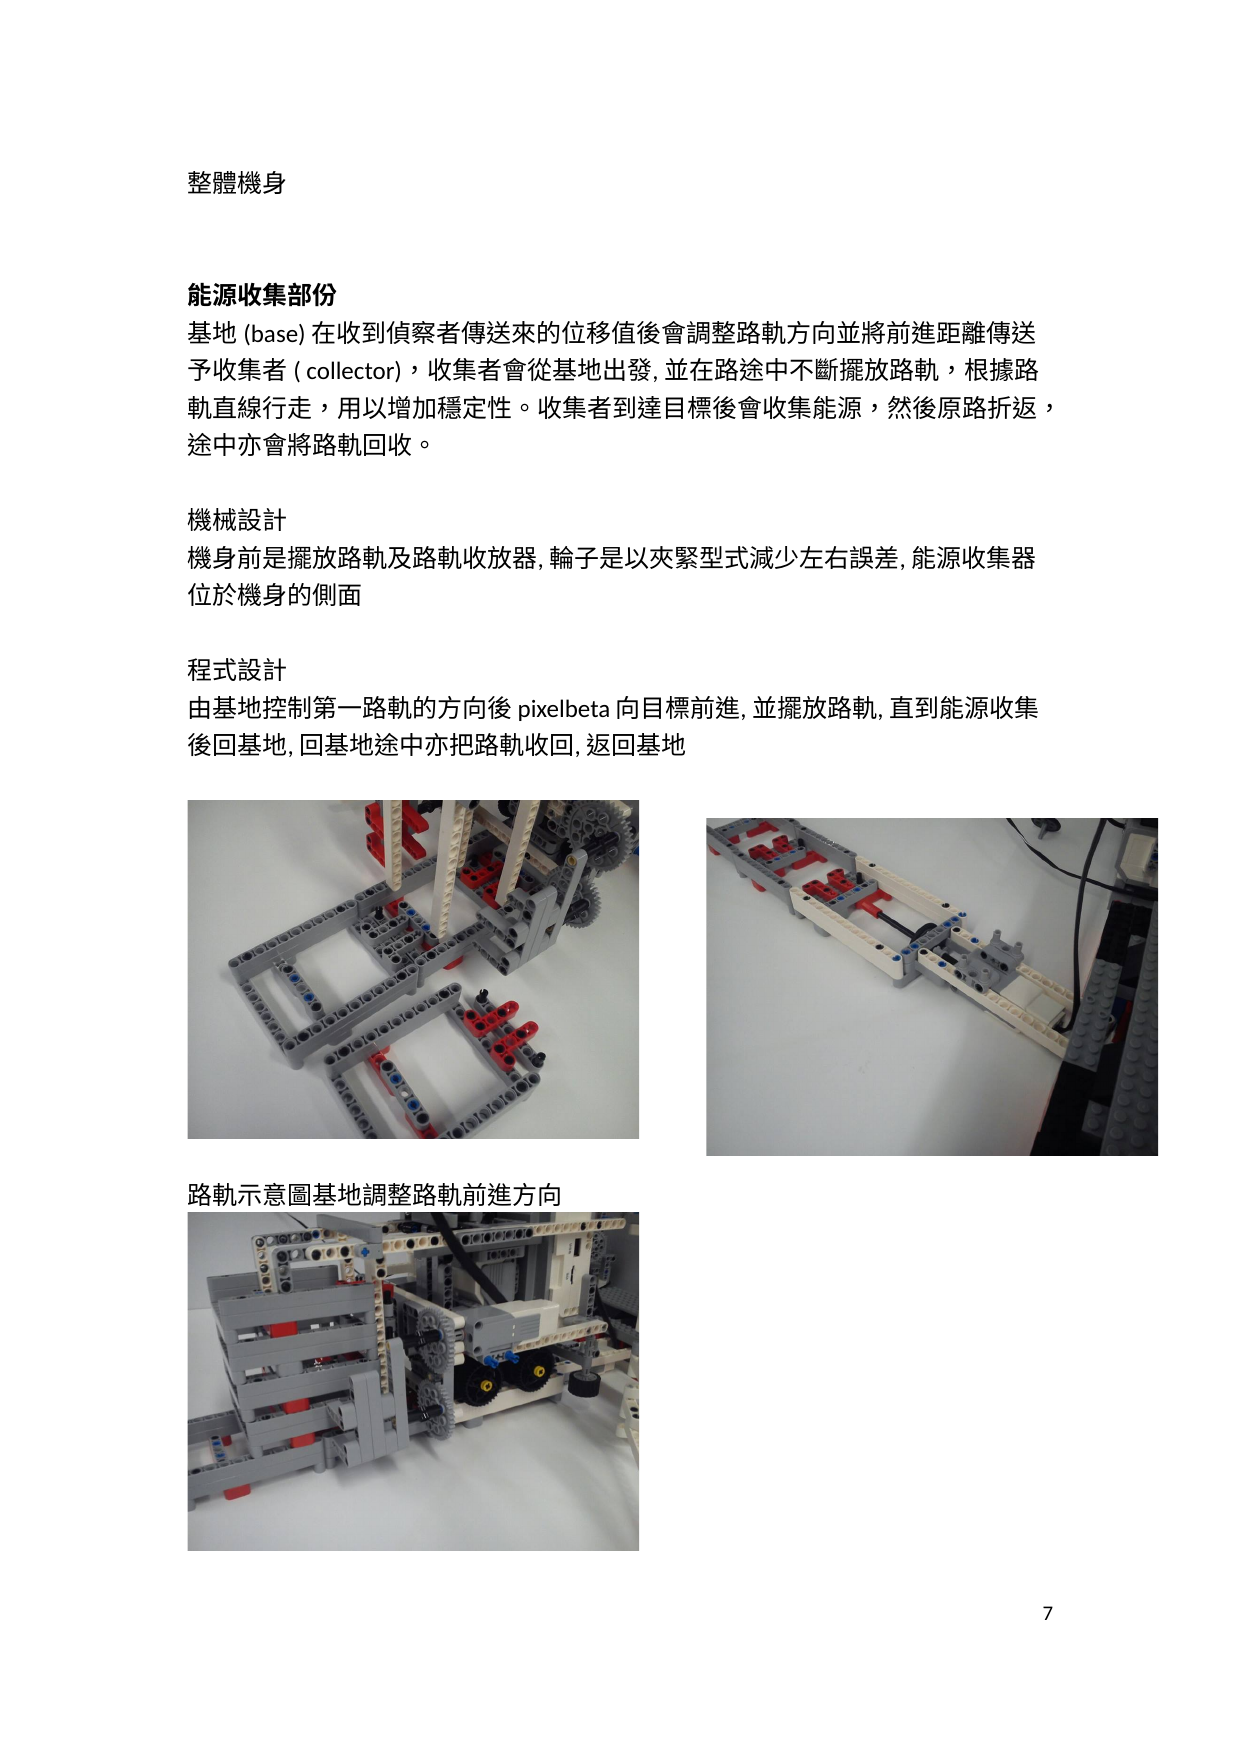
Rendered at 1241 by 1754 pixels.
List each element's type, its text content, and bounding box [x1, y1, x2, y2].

text 整體機身 [187, 162, 1053, 200]
text 路軌示意圖基地調整路軌前進方向 [187, 1175, 1053, 1212]
text 基地 (base) 在收到偵察者傳送來的位移值後會調整路軌方向並將前進距離傳送予收集者 ( collector)，收集者會從基地出發, 並在路途中不斷擺放路軌，根據路軌直線行走，用以增加穩定性。收集者到達目標後會收集能源，然後原路折返，途中亦會將路軌回收。 [187, 312, 1053, 462]
text 程式設計 [187, 650, 1053, 687]
text 由基地控制第一路軌的方向後pixelbeta向目標前進, 並擺放路軌, 直到能源收集後回基地, 回基地途中亦把路軌收回, 返回基地 [187, 687, 1053, 762]
picture [706, 818, 1159, 1156]
text 機械設計 機身前是擺放路軌及路軌收放器, 輪子是以夾緊型式減少左右誤差, 能源收集器位於機身的側面 [187, 500, 1053, 612]
picture [187, 800, 640, 1139]
text 能源收集部份 [187, 275, 1053, 312]
picture [187, 1212, 640, 1551]
